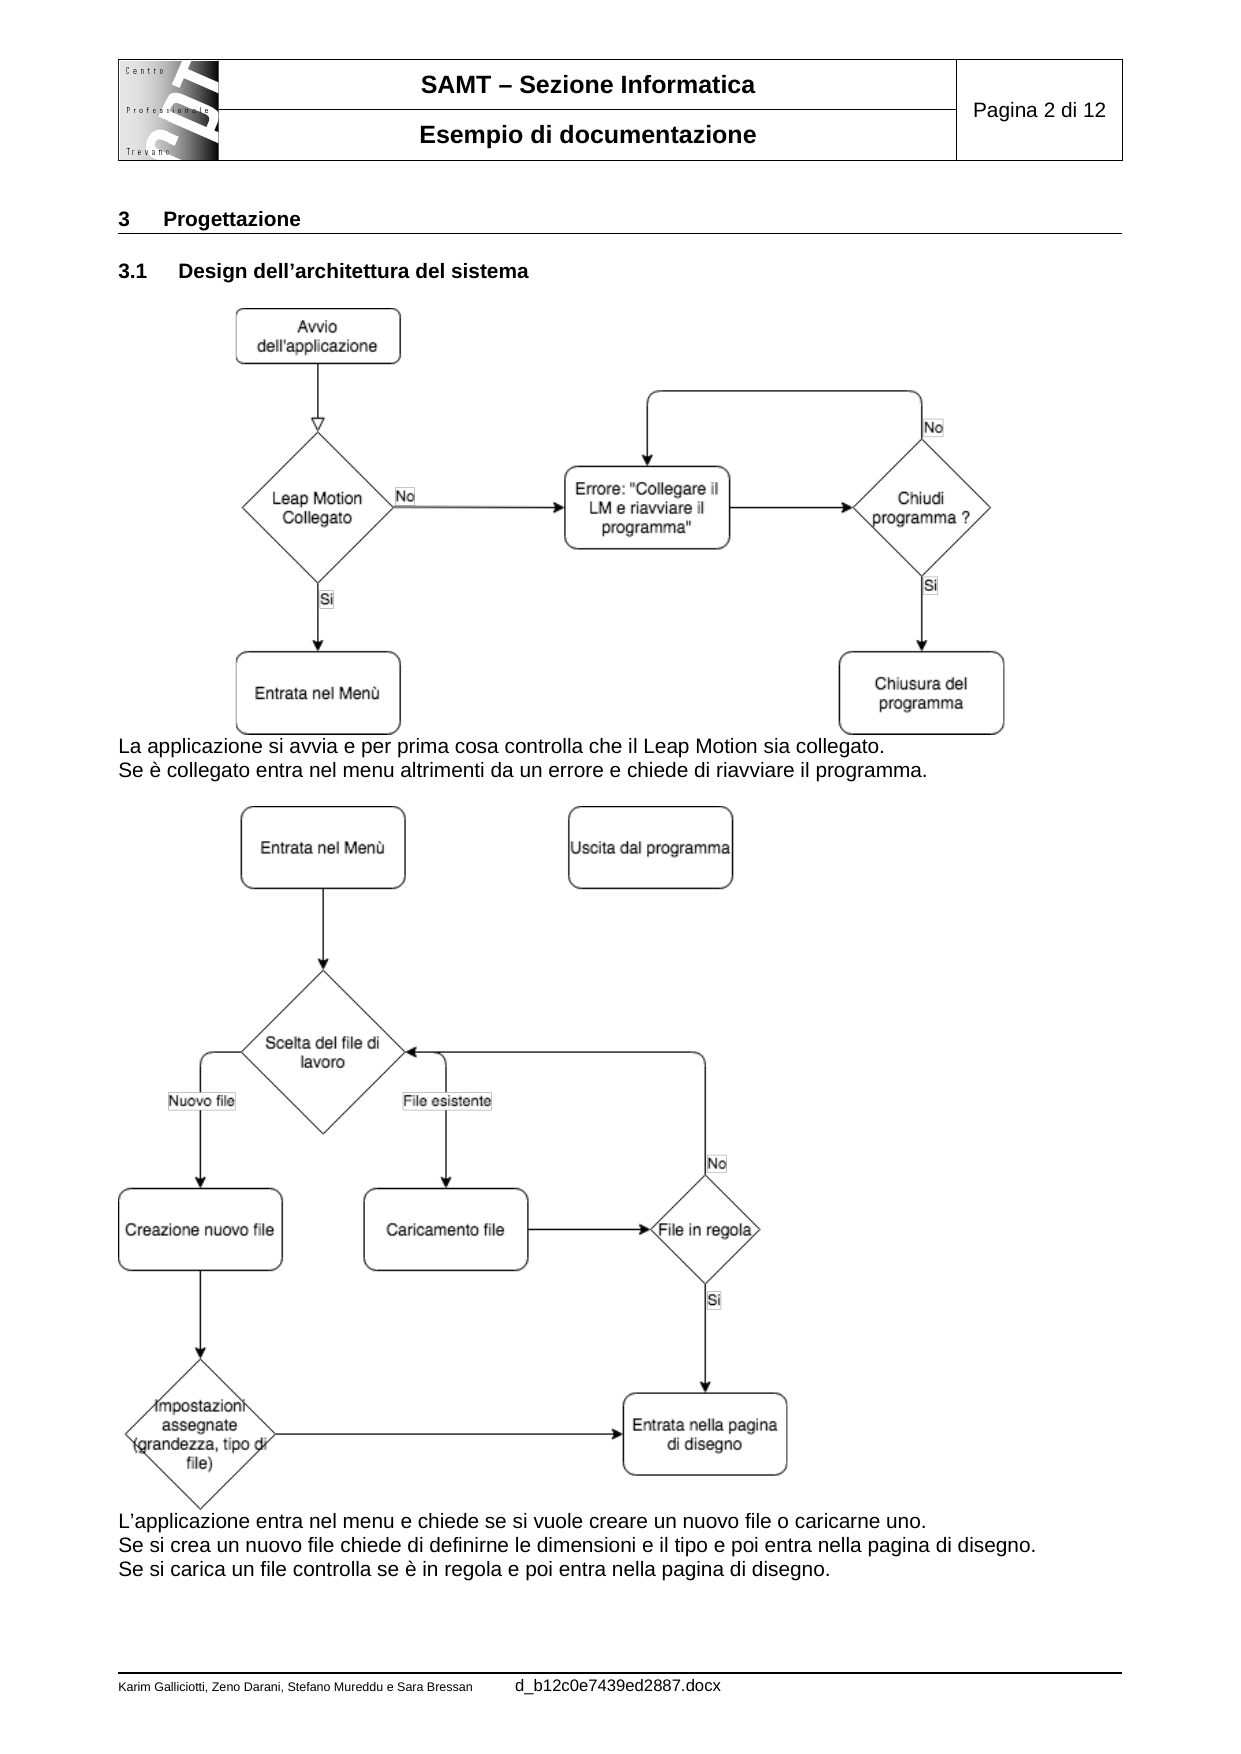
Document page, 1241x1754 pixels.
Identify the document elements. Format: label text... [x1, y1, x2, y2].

text La applicazione si avvia e per prima cosa controlla che il Leap Motion sia collegato. [118, 734, 1122, 758]
picture [118, 806, 788, 1510]
text Se è collegato entra nel menu altrimenti da un errore e chiede di riavviare il programma. [118, 758, 1122, 782]
subtitle Progettazione [118, 207, 1122, 233]
picture [235, 308, 1005, 735]
subtitle Design dell’architettura del sistema [118, 259, 1122, 283]
text Se si carica un file controlla se è in regola e poi entra nella pagina di disegno. [118, 1557, 1122, 1581]
text L’applicazione entra nel menu e chiede se si vuole creare un nuovo file o caricarne uno. [118, 1509, 1122, 1533]
picture [118, 60, 219, 160]
text Se si crea un nuovo file chiede di definirne le dimensioni e il tipo e poi entra nella pagina di disegno. [118, 1533, 1122, 1557]
